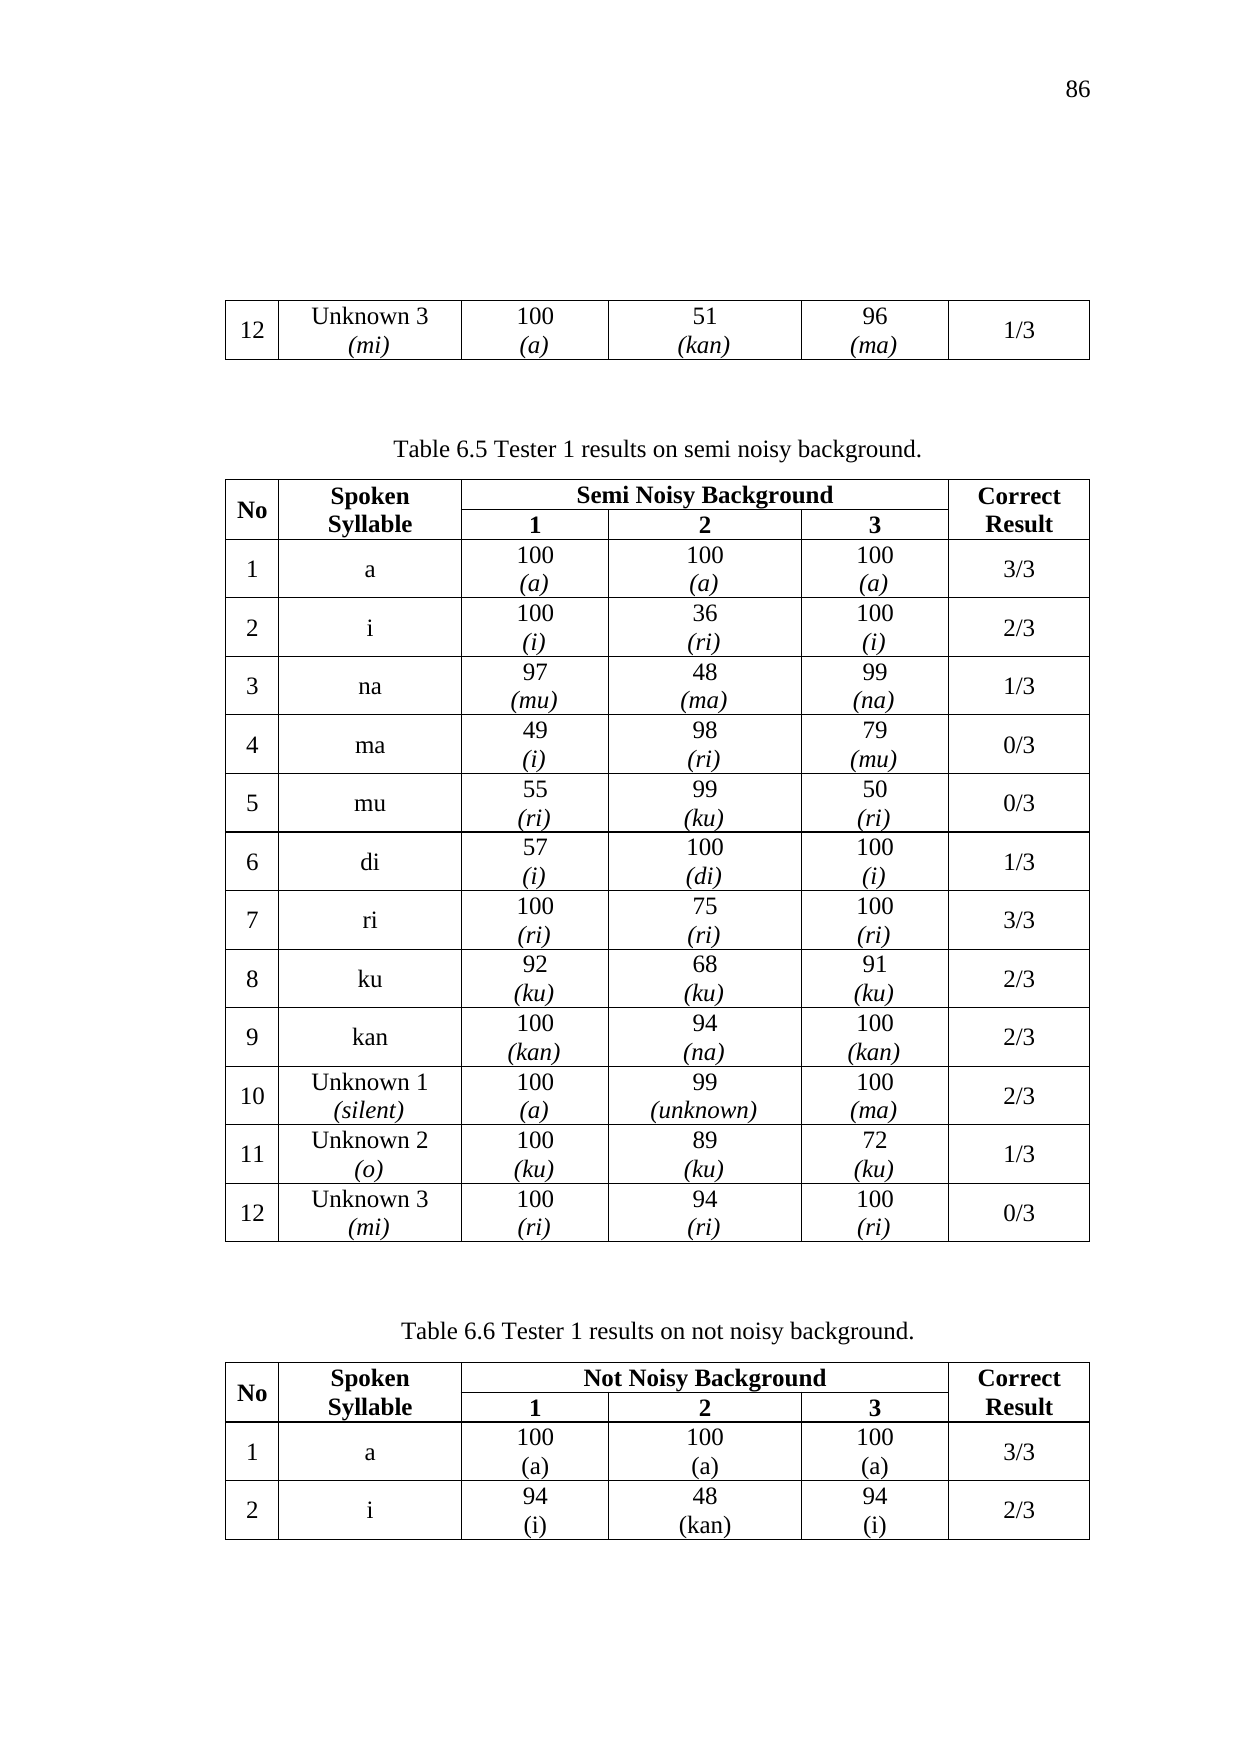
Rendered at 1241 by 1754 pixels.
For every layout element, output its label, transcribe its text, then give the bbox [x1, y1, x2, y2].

table_cell 4 [226, 715, 278, 773]
table_cell 100 (ri) [802, 891, 948, 948]
table_cell ri [279, 891, 461, 948]
table_cell Unknown 2 (o) [279, 1125, 461, 1183]
table_cell 1 [226, 1423, 278, 1480]
text Table 6.5 Tester 1 results on semi noisy background. [225, 434, 1090, 462]
table_cell 11 [226, 1125, 278, 1183]
table_cell 48 (kan) [609, 1481, 801, 1538]
table_cell 1 [462, 510, 608, 539]
table_cell 100 (a) [802, 540, 948, 597]
table_cell 100 (i) [462, 598, 608, 656]
table_cell 48 (ma) [609, 657, 801, 714]
table_cell 2 [226, 1481, 278, 1538]
table_cell 100 (kan) [802, 1008, 948, 1066]
table_header Not Noisy Background [462, 1363, 948, 1392]
table_cell 3/3 [949, 891, 1089, 948]
table_cell 89 (ku) [609, 1125, 801, 1183]
table_cell 3 [802, 510, 948, 539]
table_cell 99 (unknown) [609, 1067, 801, 1124]
table_header Correct Result [949, 1363, 1089, 1421]
table_cell 100 (a) [462, 1423, 608, 1480]
table_header 96 (ma) [802, 301, 948, 358]
table_cell a [279, 1423, 461, 1480]
table_cell 100 (di) [609, 833, 801, 890]
table_cell ku [279, 950, 461, 1007]
table_header No [226, 480, 278, 539]
table_cell 100 (i) [802, 598, 948, 656]
table_cell 100 (ri) [462, 891, 608, 948]
table_cell 8 [226, 950, 278, 1007]
table_cell 2 [609, 1393, 801, 1421]
table_cell 94 (i) [802, 1481, 948, 1538]
table_cell 91 (ku) [802, 950, 948, 1007]
table_cell 36 (ri) [609, 598, 801, 656]
table_cell 2 [226, 598, 278, 656]
table_cell 3/3 [949, 540, 1089, 597]
table_cell Unknown 3 (mi) [279, 1184, 461, 1241]
table_cell mu [279, 774, 461, 831]
table_cell 6 [226, 833, 278, 890]
table_cell 50 (ri) [802, 774, 948, 831]
table_cell 92 (ku) [462, 950, 608, 1007]
table_cell 2/3 [949, 1067, 1089, 1124]
table_cell 1/3 [949, 833, 1089, 890]
table_cell 97 (mu) [462, 657, 608, 714]
table_cell 55 (ri) [462, 774, 608, 831]
table_header Semi Noisy Background [462, 480, 948, 509]
table_cell 57 (i) [462, 833, 608, 890]
table_cell 2/3 [949, 950, 1089, 1007]
table_cell 75 (ri) [609, 891, 801, 948]
table_header Unknown 3 (mi) [279, 301, 461, 358]
table_cell 100 (ri) [802, 1184, 948, 1241]
table_cell 99 (na) [802, 657, 948, 714]
table_cell 99 (ku) [609, 774, 801, 831]
table_header Spoken Syllable [279, 1363, 461, 1421]
table_header 12 [226, 301, 278, 358]
table_cell 9 [226, 1008, 278, 1066]
table_cell 100 (i) [802, 833, 948, 890]
table_cell 100 (a) [609, 1423, 801, 1480]
table_cell 100 (kan) [462, 1008, 608, 1066]
table_header Spoken Syllable [279, 480, 461, 539]
table_cell 1/3 [949, 657, 1089, 714]
table_cell i [279, 1481, 461, 1538]
table_cell 3 [226, 657, 278, 714]
table_cell 100 (ri) [462, 1184, 608, 1241]
table_cell 79 (mu) [802, 715, 948, 773]
table_cell 3 [802, 1393, 948, 1421]
table_cell 100 (ku) [462, 1125, 608, 1183]
table_cell 5 [226, 774, 278, 831]
table_header 1/3 [949, 301, 1089, 358]
text Table 6.6 Tester 1 results on not noisy background. [225, 1316, 1090, 1345]
table_cell 1/3 [949, 1125, 1089, 1183]
table_cell i [279, 598, 461, 656]
table_cell 94 (ri) [609, 1184, 801, 1241]
table_header No [226, 1363, 278, 1421]
table_cell 1 [462, 1393, 608, 1421]
table_cell 0/3 [949, 715, 1089, 773]
table_cell 0/3 [949, 774, 1089, 831]
table_cell a [279, 540, 461, 597]
table_cell 2/3 [949, 1481, 1089, 1538]
table_cell 98 (ri) [609, 715, 801, 773]
table_cell Unknown 1 (silent) [279, 1067, 461, 1124]
table_cell 7 [226, 891, 278, 948]
table_cell 100 (a) [609, 540, 801, 597]
table_cell na [279, 657, 461, 714]
table_cell kan [279, 1008, 461, 1066]
table_cell 100 (a) [802, 1423, 948, 1480]
table_cell ma [279, 715, 461, 773]
table_cell 100 (a) [462, 540, 608, 597]
table_header 51 (kan) [609, 301, 801, 358]
table_cell 100 (ma) [802, 1067, 948, 1124]
table_cell 3/3 [949, 1423, 1089, 1480]
table_cell 94 (i) [462, 1481, 608, 1538]
table_cell 72 (ku) [802, 1125, 948, 1183]
table_cell 2/3 [949, 598, 1089, 656]
table_cell 100 (a) [462, 1067, 608, 1124]
table_cell 1 [226, 540, 278, 597]
table_cell 2 [609, 510, 801, 539]
table_cell 68 (ku) [609, 950, 801, 1007]
table_cell 0/3 [949, 1184, 1089, 1241]
table_cell di [279, 833, 461, 890]
table_cell 49 (i) [462, 715, 608, 773]
table_cell 10 [226, 1067, 278, 1124]
table_header 100 (a) [462, 301, 608, 358]
table_cell 94 (na) [609, 1008, 801, 1066]
table_cell 2/3 [949, 1008, 1089, 1066]
table_header Correct Result [949, 480, 1089, 539]
table_cell 12 [226, 1184, 278, 1241]
